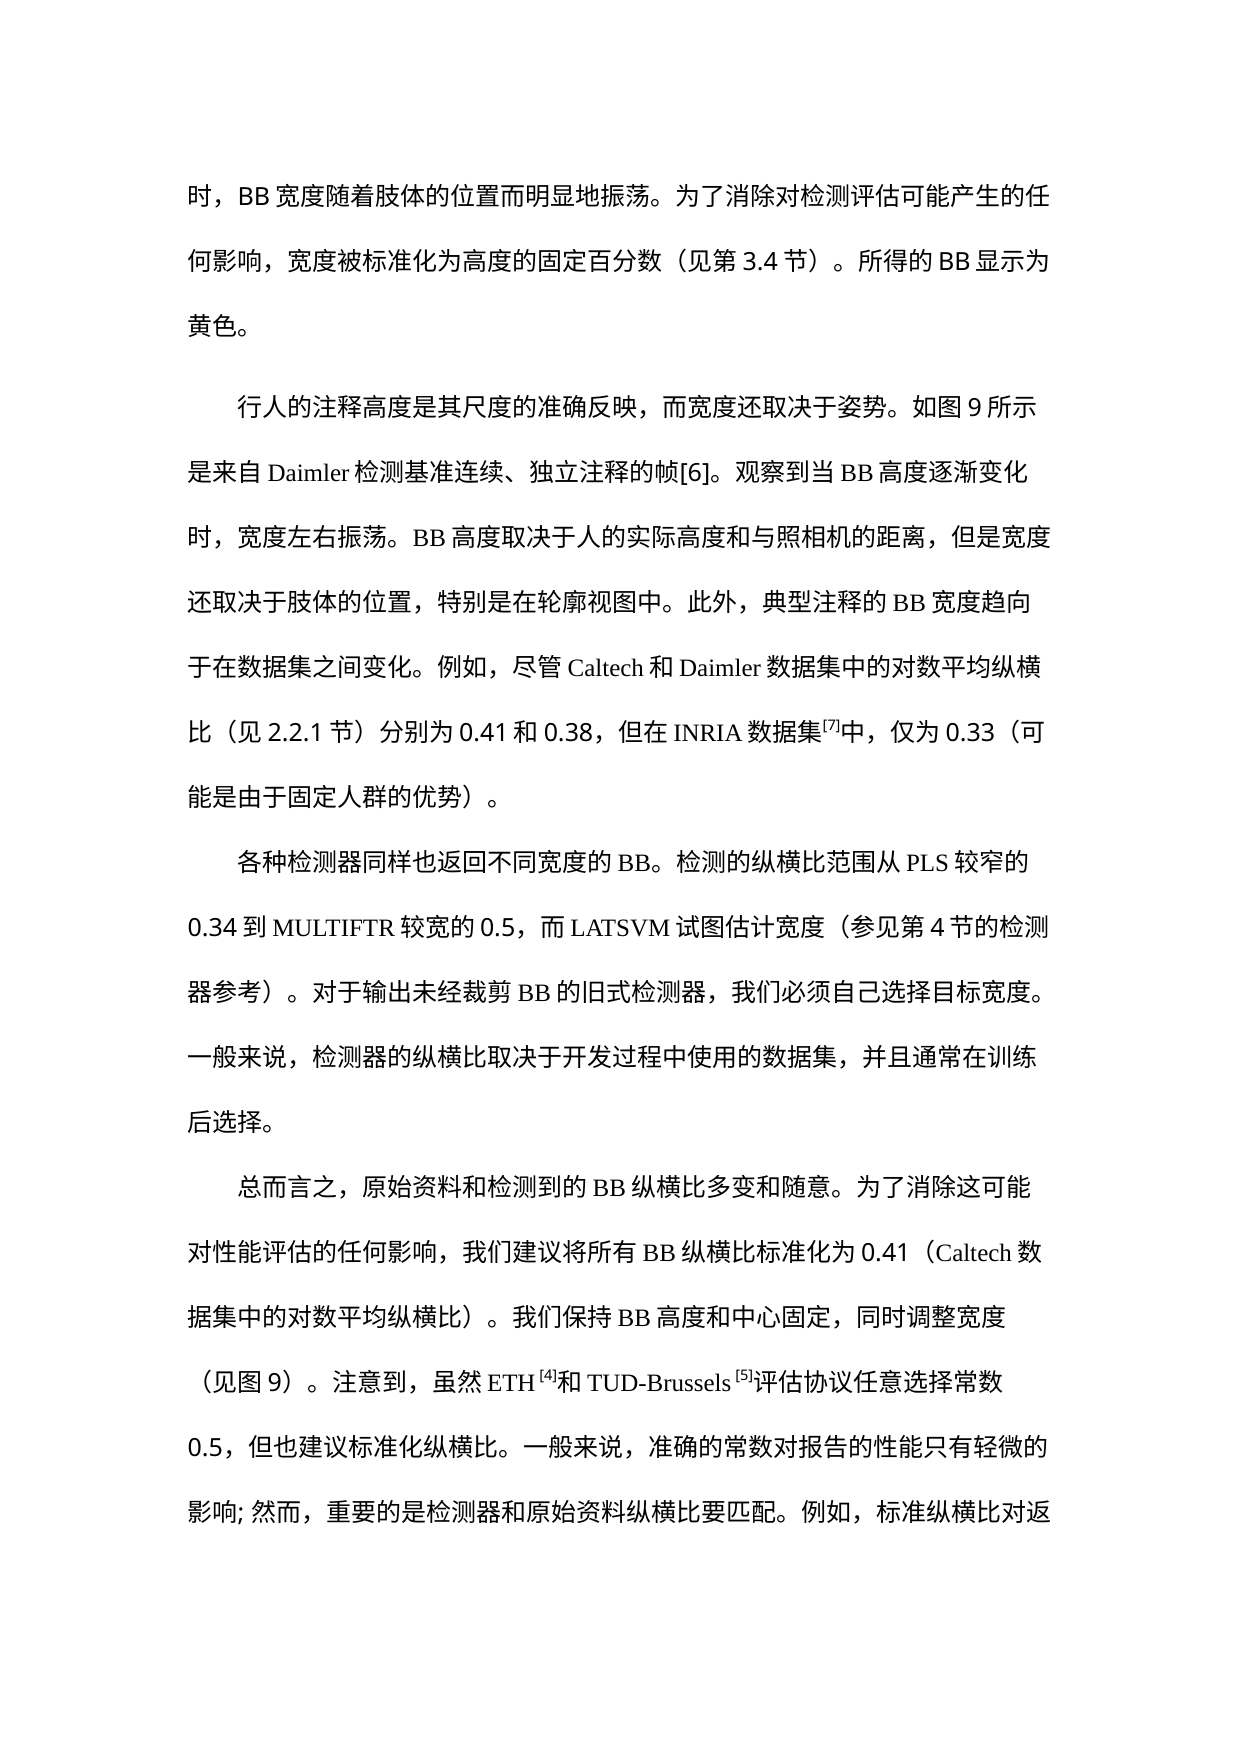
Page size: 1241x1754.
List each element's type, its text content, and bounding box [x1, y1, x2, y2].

text 行人的注释高度是其尺度的准确反映，而宽度还取决于姿势。如图9所示是来自Daimler检测基准连续、独立注释的帧[6]。观察到当BB高度逐渐变化时，宽度左右振荡。BB高度取决于人的实际高度和与照相机的距离，但是宽度还取决于肢体的位置，特别是在轮廓视图中。此外，典型注释的BB宽度趋向于在数据集之间变化。例如，尽管Caltech和Daimler数据集中的对数平均纵横比（见2.2.1节）分别为0.41和0.38，但在INRIA数据集[7]中，仅为0.33（可能是由于固定人群的优势）。 [187, 373, 1053, 828]
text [187, 162, 1053, 357]
text 各种检测器同样也返回不同宽度的BB。检测的纵横比范围从PLS较窄的0.34到MULTIFTR较宽的0.5，而LATSVM试图估计宽度（参见第4节的检测器参考）。对于输出未经裁剪BB的旧式检测器，​​我们必须自己选择目标宽度。一般来说，检测器的纵横比取决于开发过程中使用的数据集，并且通常在训练后选择。 [187, 828, 1053, 1153]
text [187, 1153, 1053, 1543]
